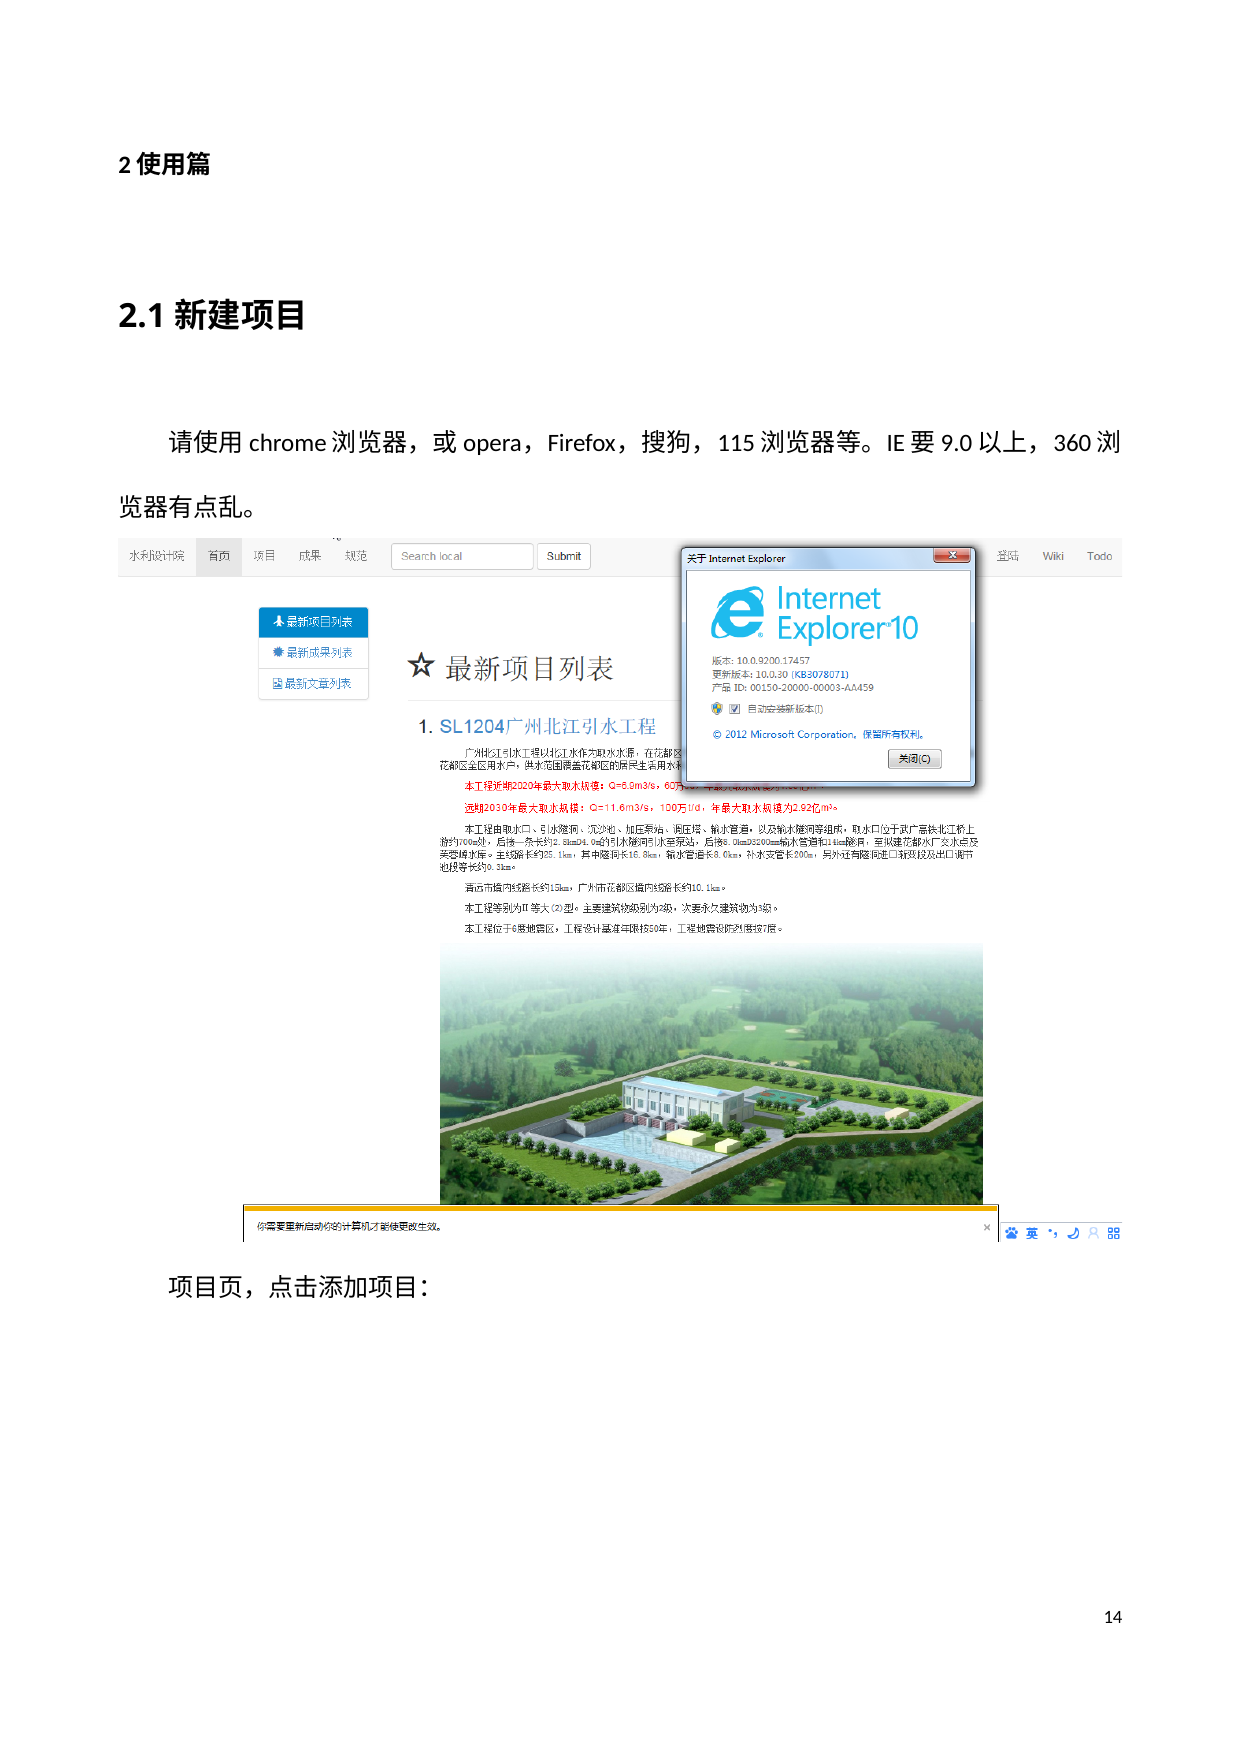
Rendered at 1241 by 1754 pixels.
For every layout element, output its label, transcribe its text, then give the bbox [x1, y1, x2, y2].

subtitle 2.1 新建项目 [118, 281, 1122, 346]
text 项目页，点击添加项目： [118, 1253, 1122, 1318]
subtitle 2 使用篇 [118, 130, 1122, 195]
text 请使用chrome浏览器，或opera，Firefox，搜狗，115浏览器等。IE要9.0以上，360浏览器有点乱。 [118, 408, 1122, 538]
picture [118, 538, 1123, 1242]
